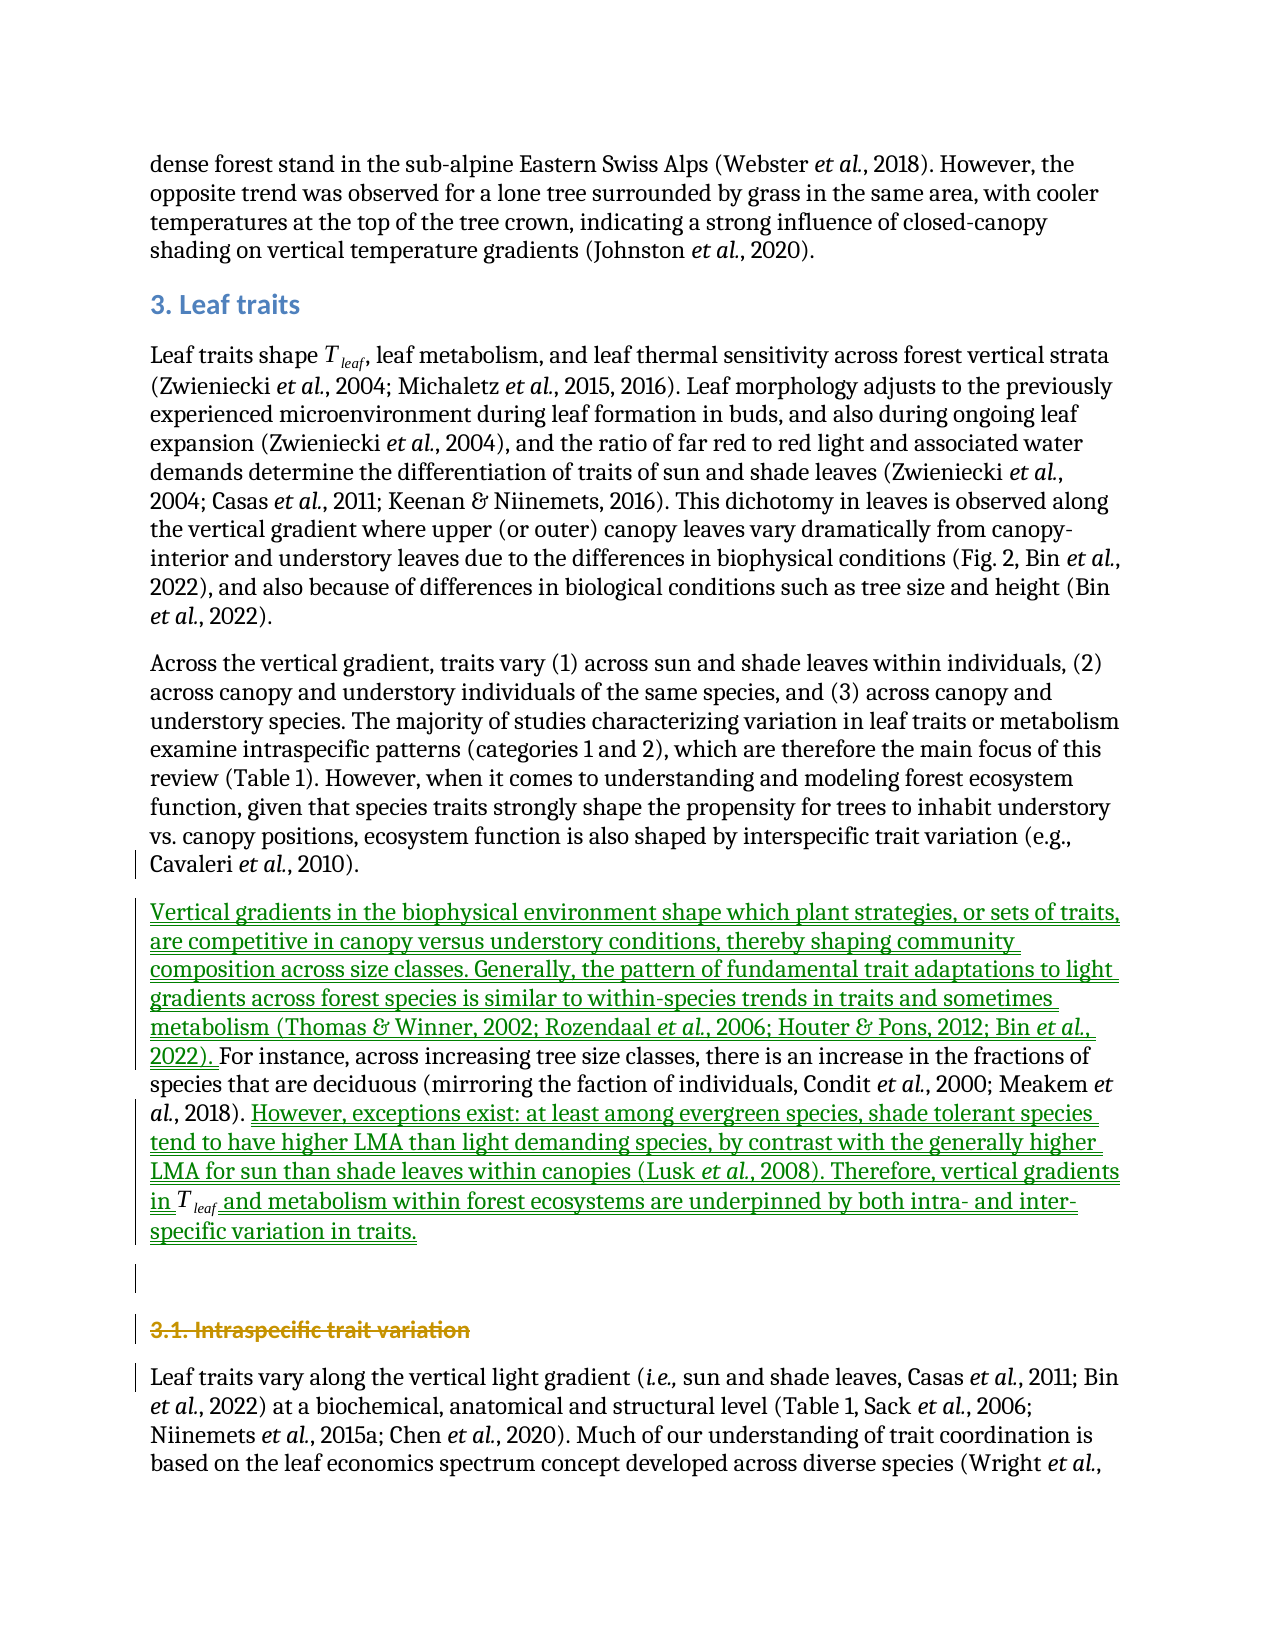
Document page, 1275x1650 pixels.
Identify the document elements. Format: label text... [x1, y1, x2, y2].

text Leaf traits shape , leaf metabolism, and leaf thermal sensitivity across forest vertical strata (Zwieniecki et al., 2004; Michaletz et al., 2015, 2016). Leaf morphology adjusts to the previously experienced microenvironment during leaf formation in buds, and also during ongoing leaf expansion (Zwieniecki et al., 2004), and the ratio of far red to red light and associated water demands determine the differentiation of traits of sun and shade leaves (Zwieniecki et al., 2004; Casas et al., 2011; Keenan & Niinemets, 2016). This dichotomy in leaves is observed along the vertical gradient where upper (or outer) canopy leaves vary dramatically from canopy-interior and understory leaves due to the differences in biophysical conditions (Fig. 2, Bin et al., 2022), and also because of differences in biological conditions such as tree size and height (Bin et al., 2022). [150, 340, 1125, 630]
text Across the vertical gradient, traits vary (1) across sun and shade leaves within individuals, (2) across canopy and understory individuals of the same species, and (3) across canopy and understory species. The majority of studies characterizing variation in leaf traits or metabolism examine intraspecific patterns (categories 1 and 2), which are therefore the main focus of this review (Table 1). However, when it comes to understanding and modeling forest ecosystem function, given that species traits strongly shape the propensity for trees to inhabit understory vs. canopy positions, ecosystem function is also shaped by interspecific trait variation (e.g., Cavaleri et al., 2010). [150, 649, 1125, 879]
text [150, 150, 1125, 265]
subtitle 3. Leaf traits [150, 286, 1125, 321]
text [150, 1363, 1125, 1478]
